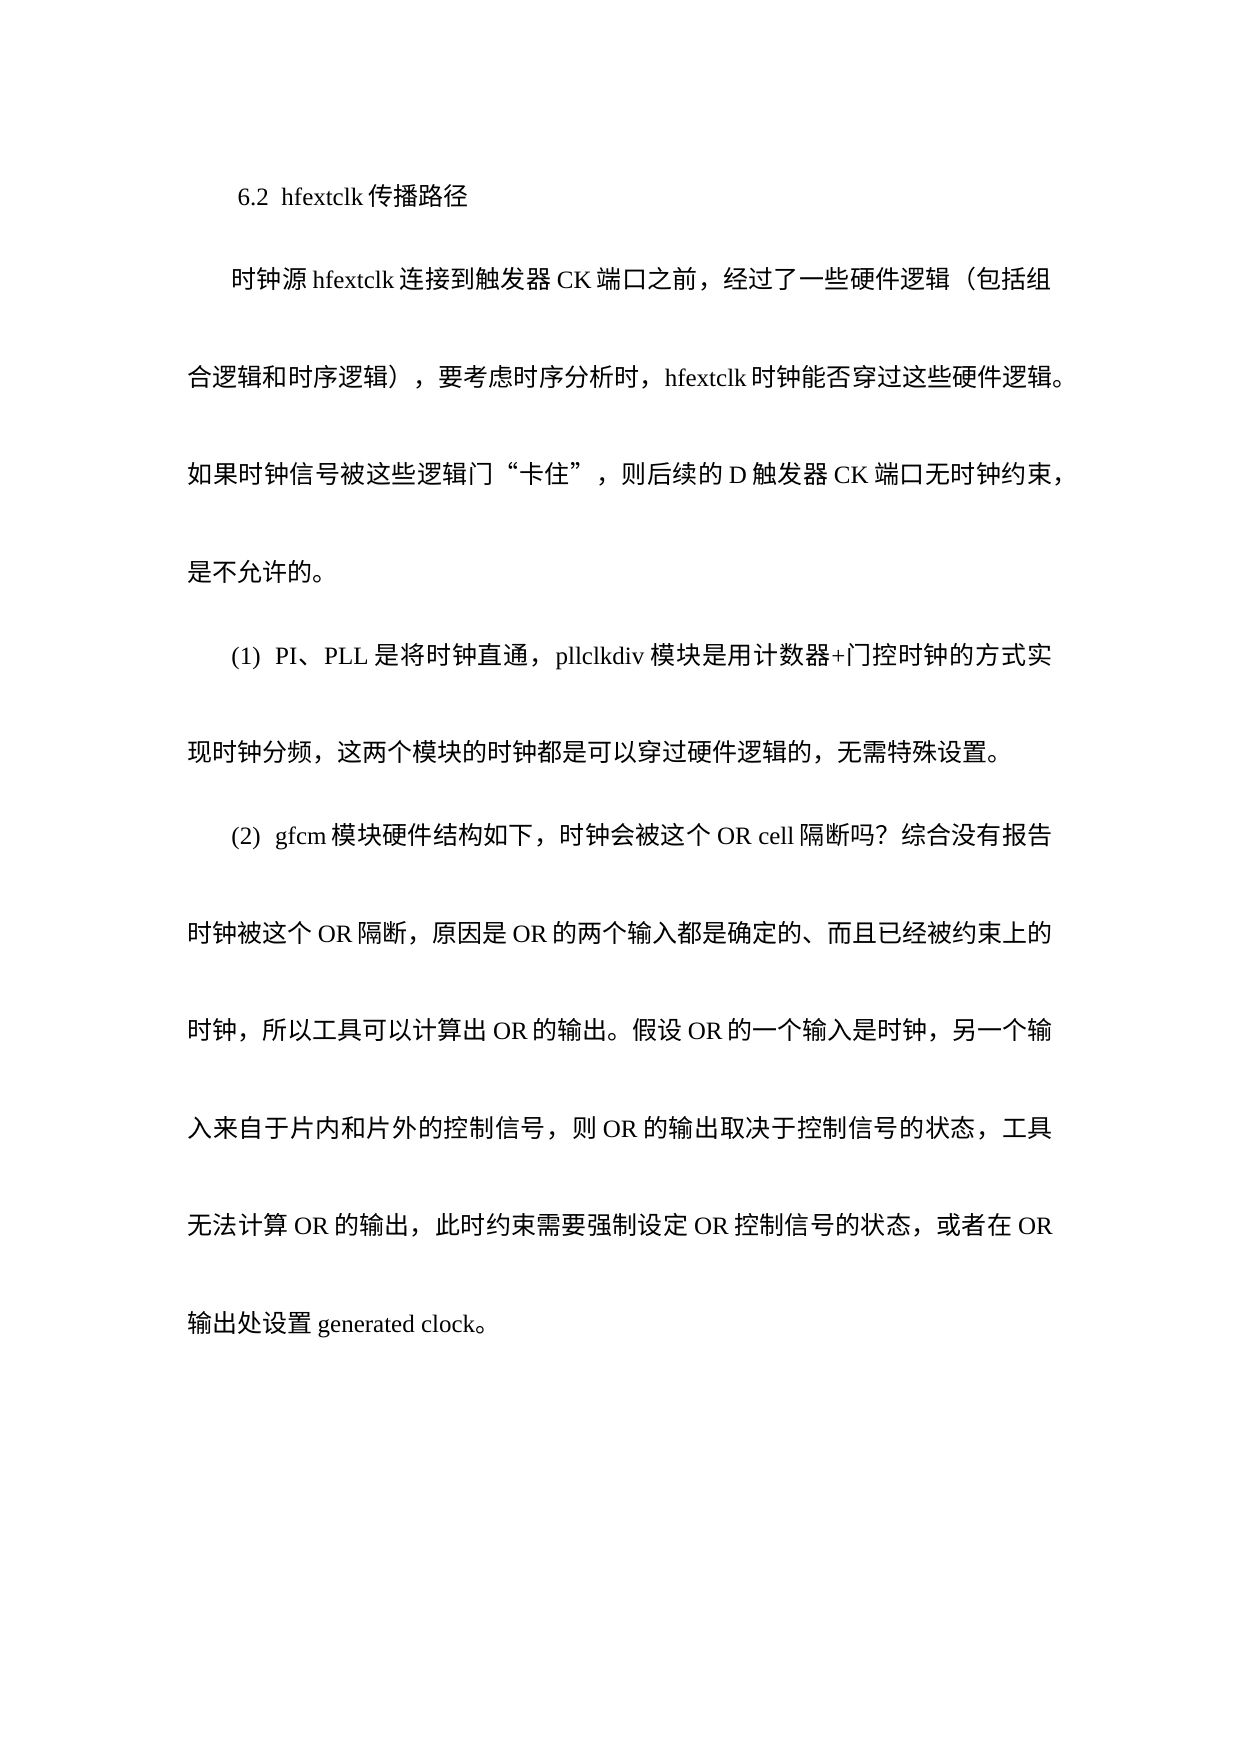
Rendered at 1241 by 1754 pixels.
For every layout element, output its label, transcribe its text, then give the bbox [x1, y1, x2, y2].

list hfextclk传播路径 [187, 162, 1053, 227]
list PI、PLL是将时钟直通，pllclkdiv模块是用计数器+门控时钟的方式实现时钟分频，这两个模块的时钟都是可以穿过硬件逻辑的，无需特殊设置。 [187, 621, 1053, 783]
list 时钟源hfextclk连接到触发器CK端口之前，经过了一些硬件逻辑（包括组合逻辑和时序逻辑），要考虑时序分析时，hfextclk时钟能否穿过这些硬件逻辑。如果时钟信号被这些逻辑门“卡住”，则后续的D触发器CK端口无时钟约束，是不允许的。 [187, 245, 1053, 603]
list gfcm模块硬件结构如下，时钟会被这个OR cell隔断吗？综合没有报告时钟被这个OR隔断，原因是OR的两个输入都是确定的、而且已经被约束上的时钟，所以工具可以计算出OR的输出。假设OR的一个输入是时钟，另一个输入来自于片内和片外的控制信号，则OR的输出取决于控制信号的状态，工具无法计算OR的输出，此时约束需要强制设定OR控制信号的状态，或者在OR输出处设置generated clock。 [187, 801, 1053, 1354]
